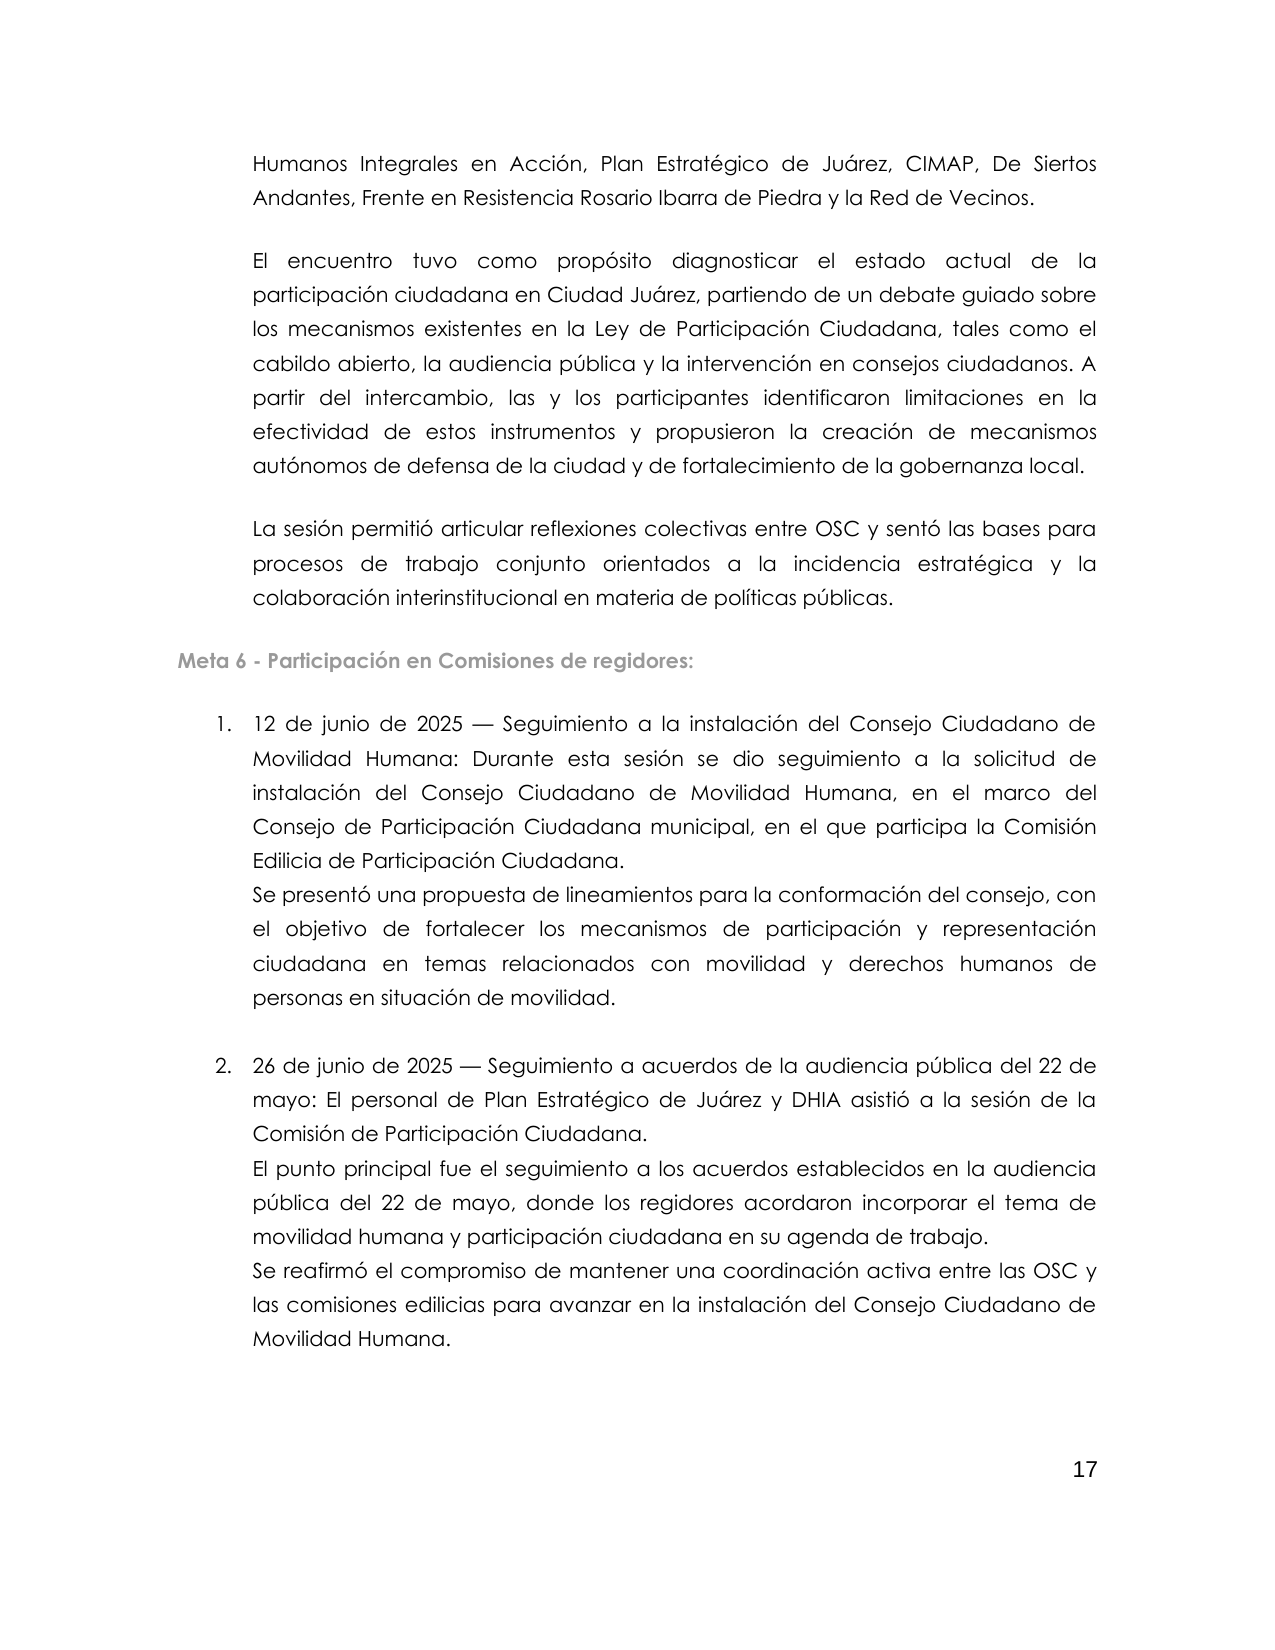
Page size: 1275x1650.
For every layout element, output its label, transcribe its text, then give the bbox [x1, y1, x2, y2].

text El punto principal fue el seguimiento a los acuerdos establecidos en la audiencia pública del 22 de mayo, donde los regidores acordaron incorporar el tema de movilidad humana y participación ciudadana en su agenda de trabajo. [252, 1153, 1098, 1251]
text Se reafirmó el compromiso de mantener una coordinación activa entre las OSC y las comisiones edilicias para avanzar en la instalación del Consejo Ciudadano de Movilidad Humana. [252, 1255, 1098, 1353]
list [215, 148, 1098, 212]
text El encuentro tuvo como propósito diagnosticar el estado actual de la participación ciudadana en Ciudad Juárez, partiendo de un debate guiado sobre los mecanismos existentes en la Ley de Participación Ciudadana, tales como el cabildo abierto, la audiencia pública y la intervención en consejos ciudadanos. A partir del intercambio, las y los participantes identificaron limitaciones en la efectividad de estos instrumentos y propusieron la creación de mecanismos autónomos de defensa de la ciudad y de fortalecimiento de la gobernanza local. [252, 245, 1098, 480]
list 26 de junio de 2025 — Seguimiento a acuerdos de la audiencia pública del 22 de mayo: El personal de Plan Estratégico de Juárez y DHIA asistió a la sesión de la Comisión de Participación Ciudadana. [215, 1050, 1098, 1148]
text Meta 6 - Participación en Comisiones de regidores: [177, 645, 1098, 675]
list 12 de junio de 2025 — Seguimiento a la instalación del Consejo Ciudadano de Movilidad Humana: Durante esta sesión se dio seguimiento a la solicitud de instalación del Consejo Ciudadano de Movilidad Humana, en el marco del Consejo de Participación Ciudadana municipal, en el que participa la Comisión Edilicia de Participación Ciudadana. [215, 708, 1098, 875]
text La sesión permitió articular reflexiones colectivas entre OSC y sentó las bases para procesos de trabajo conjunto orientados a la incidencia estratégica y la colaboración interinstitucional en materia de políticas públicas. [252, 513, 1098, 612]
text Se presentó una propuesta de lineamientos para la conformación del consejo, con el objetivo de fortalecer los mecanismos de participación y representación ciudadana en temas relacionados con movilidad y derechos humanos de personas en situación de movilidad. [252, 879, 1098, 1012]
